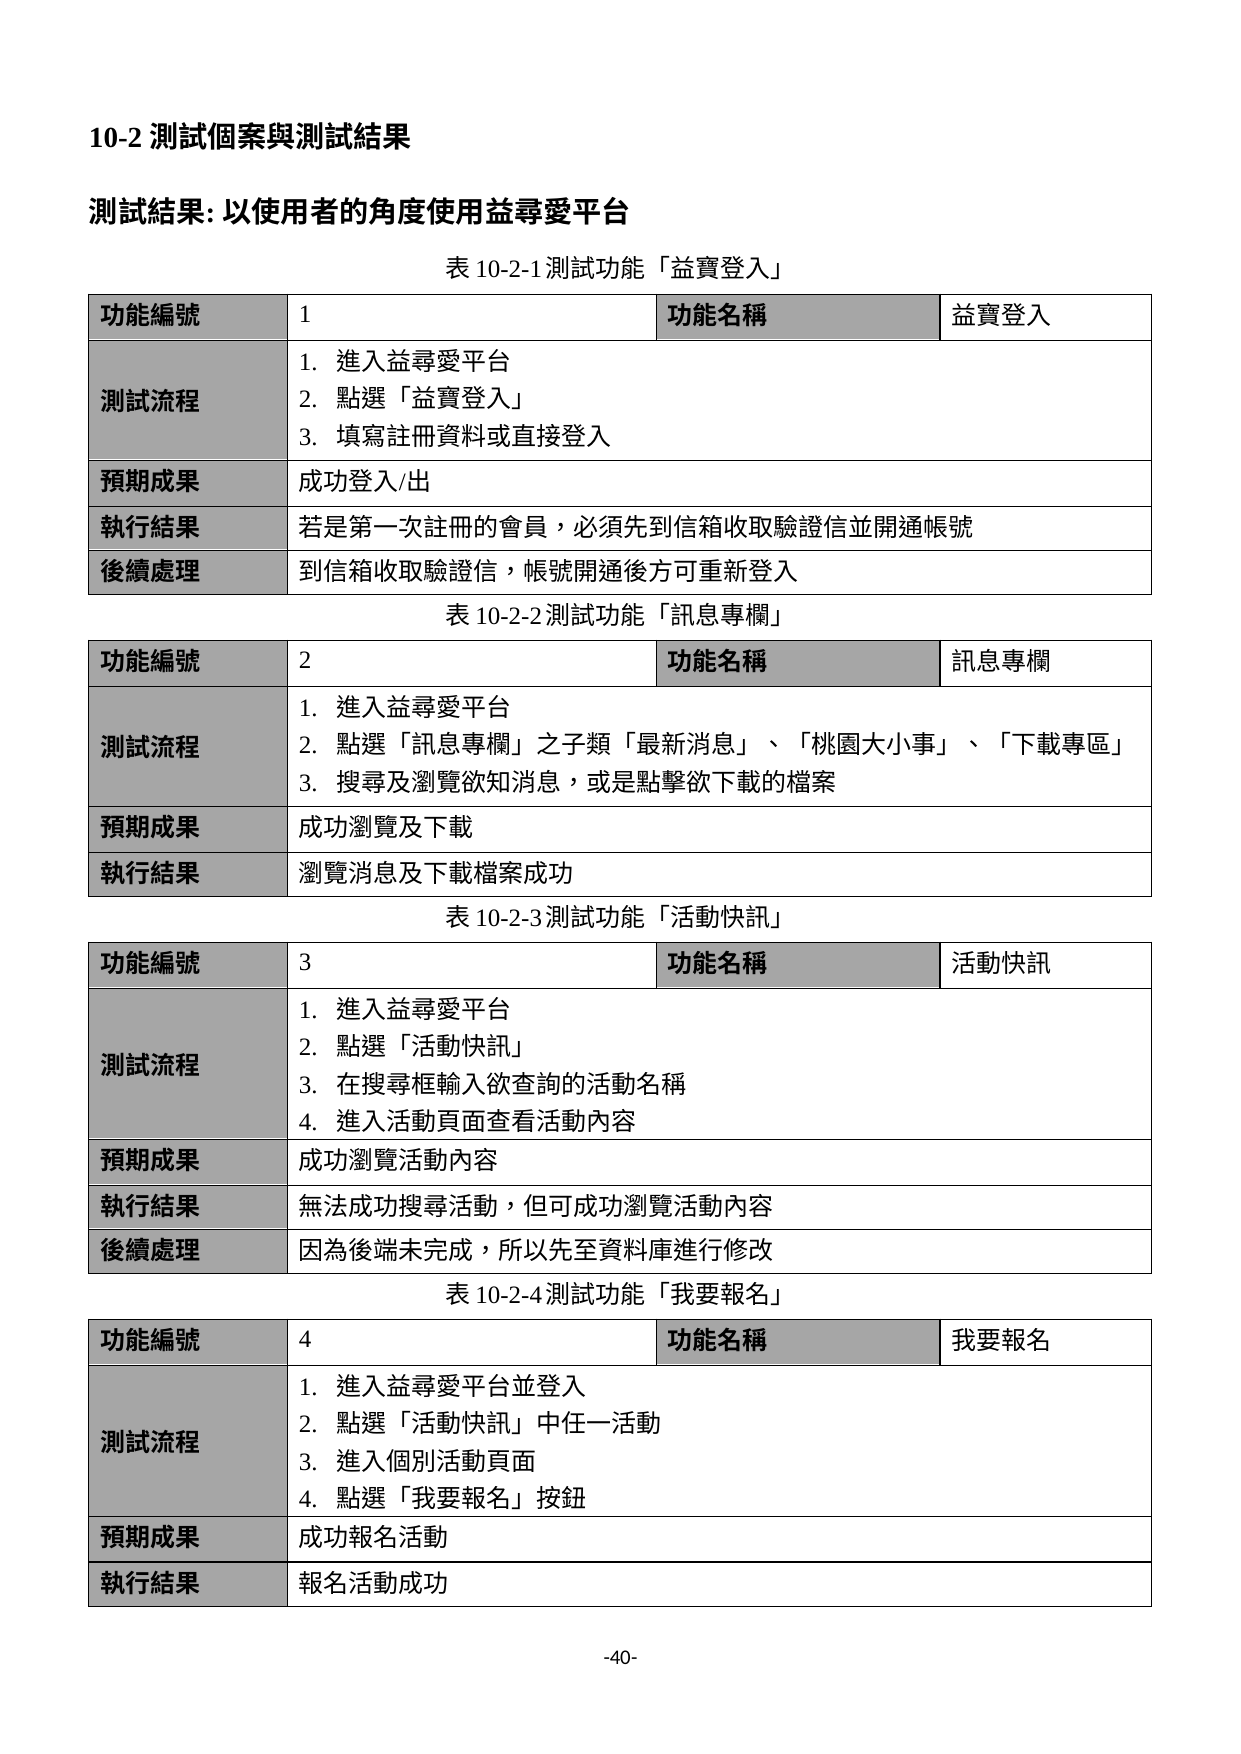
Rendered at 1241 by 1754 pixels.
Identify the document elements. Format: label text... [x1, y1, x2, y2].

table_cell 功能編號 [89, 943, 287, 987]
table_cell 測試流程 [89, 989, 287, 1138]
table_cell 報名活動成功 [288, 1563, 1151, 1606]
text 10-2 測試個案與測試結果 [89, 98, 1152, 173]
table_cell 1 [288, 295, 656, 339]
table_cell 瀏覽消息及下載檔案成功 [288, 853, 1151, 896]
table_cell 預期成果 [89, 807, 287, 852]
table_cell 4 [288, 1320, 656, 1364]
table_cell 後續處理 [89, 1230, 287, 1273]
table_cell 進入益尋愛平台 點選「活動快訊」 在搜尋框輸入欲查詢的活動名稱 進入活動頁面查看活動內容 [288, 989, 1151, 1138]
table_cell 功能名稱 [657, 1320, 939, 1364]
table_cell 執行結果 [89, 507, 287, 549]
table_cell 成功登入/出 [288, 461, 1151, 506]
text 測試結果: 以使用者的角度使用益尋愛平台 [89, 173, 1152, 248]
table_cell 執行結果 [89, 853, 287, 896]
table_cell 表10-2-3 測試功能「活動快訊」 [89, 897, 1152, 942]
table_cell 進入益尋愛平台並登入 點選「活動快訊」中任一活動 進入個別活動頁面 點選「我要報名」按鈕 [288, 1366, 1151, 1516]
table_cell 訊息專欄 [941, 641, 1151, 686]
table_cell 表10-2-2 測試功能「訊息專欄」 [89, 595, 1152, 639]
table_cell 進入益尋愛平台 點選「訊息專欄」之子類「最新消息」、「桃園大小事」、「下載專區」 搜尋及瀏覽欲知消息，或是點擊欲下載的檔案 [288, 687, 1151, 806]
table_cell 到信箱收取驗證信，帳號開通後方可重新登入 [288, 551, 1151, 594]
table_cell 功能編號 [89, 1320, 287, 1364]
table_cell 後續處理 [89, 551, 287, 594]
table_cell 若是第一次註冊的會員，必須先到信箱收取驗證信並開通帳號 [288, 507, 1151, 549]
table_cell 預期成果 [89, 1517, 287, 1561]
table_cell 活動快訊 [941, 943, 1151, 987]
table_cell 成功瀏覽及下載 [288, 807, 1151, 852]
table_cell 我要報名 [941, 1320, 1151, 1364]
table_cell 執行結果 [89, 1186, 287, 1228]
table_cell 因為後端未完成，所以先至資料庫進行修改 [288, 1230, 1151, 1273]
table_cell 無法成功搜尋活動，但可成功瀏覽活動內容 [288, 1186, 1151, 1228]
table_cell 成功報名活動 [288, 1517, 1151, 1561]
table_cell 預期成果 [89, 461, 287, 506]
table_header 表10-2-1 測試功能「益寶登入」 [89, 248, 1152, 293]
table_cell 3 [288, 943, 656, 987]
table_cell 功能名稱 [657, 295, 939, 339]
table_cell 功能編號 [89, 295, 287, 339]
table_cell 益寶登入 [941, 295, 1151, 339]
table_cell 功能名稱 [657, 943, 939, 987]
table_cell 成功瀏覽活動內容 [288, 1140, 1151, 1184]
table_cell 預期成果 [89, 1140, 287, 1184]
table_cell 功能名稱 [657, 641, 939, 686]
table_cell 2 [288, 641, 656, 686]
table_cell 表10-2-4 測試功能「我要報名」 [89, 1274, 1152, 1318]
table_cell 測試流程 [89, 1366, 287, 1516]
table_cell 功能編號 [89, 641, 287, 686]
table_cell 進入益尋愛平台 點選「益寶登入」 填寫註冊資料或直接登入 [288, 341, 1151, 459]
table_cell 測試流程 [89, 341, 287, 459]
table_cell 測試流程 [89, 687, 287, 806]
table_cell 執行結果 [89, 1563, 287, 1606]
